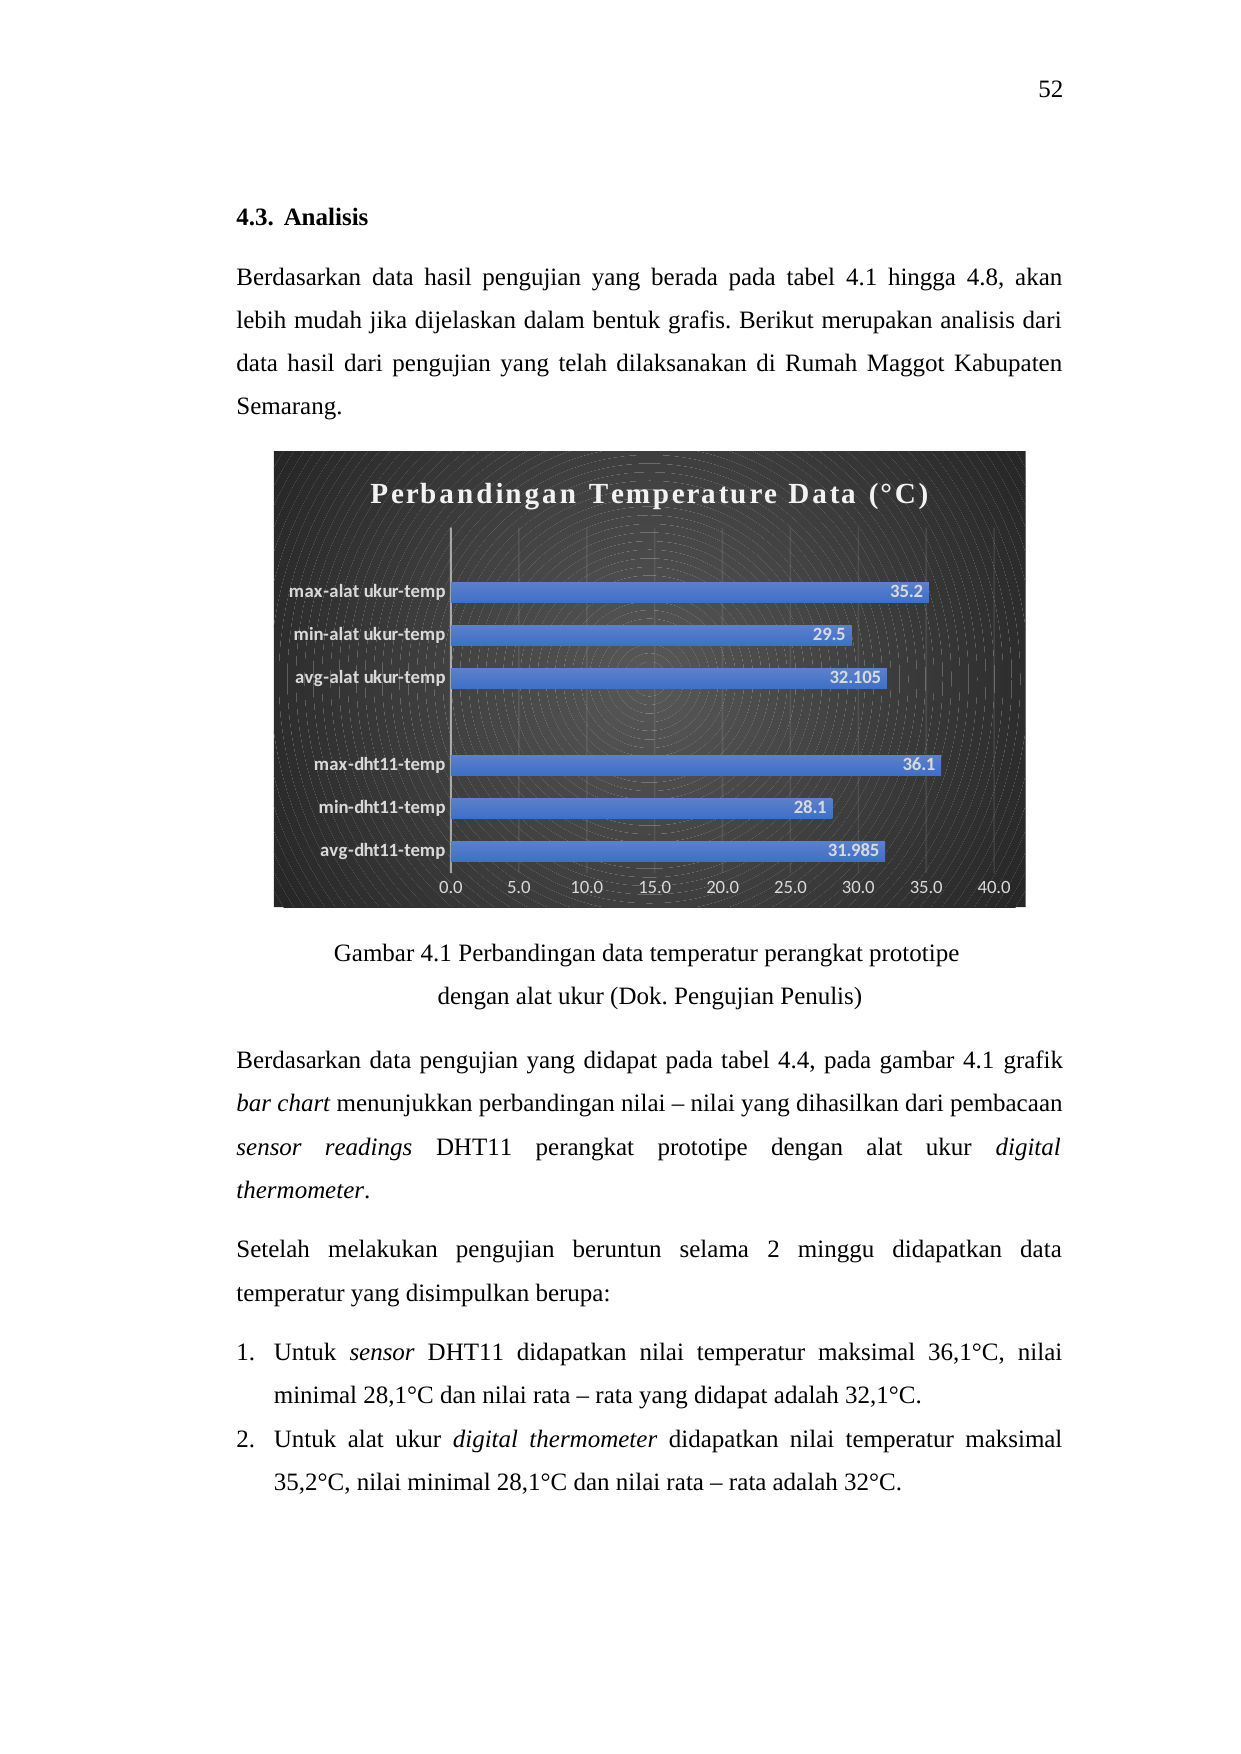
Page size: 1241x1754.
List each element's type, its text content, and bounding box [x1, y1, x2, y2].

text Berdasarkan data hasil pengujian yang berada pada tabel 4.1 hingga 4.8, akan lebih mudah jika dijelaskan dalam bentuk grafis. Berikut merupakan analisis dari data hasil dari pengujian yang telah dilaksanakan di Rumah Maggot Kabupaten Semarang. [236, 262, 1063, 420]
list Untuk sensor DHT11 didapatkan nilai temperatur maksimal 36,1°C, nilai minimal 28,1°C dan nilai rata – rata yang didapat adalah 32,1°C. [236, 1337, 1063, 1409]
list Analisis [236, 202, 1063, 231]
text Setelah melakukan pengujian beruntun selama 2 minggu didapatkan data temperatur yang disimpulkan berupa: [236, 1234, 1063, 1306]
list Untuk alat ukur digital thermometer didapatkan nilai temperatur maksimal 35,2°C, nilai minimal 28,1°C dan nilai rata – rata adalah 32°C. [236, 1424, 1063, 1496]
text Gambar 4.1 Perbandingan data temperatur perangkat prototipe dengan alat ukur (Dok. Pengujian Penulis) [236, 938, 1063, 1010]
text Berdasarkan data pengujian yang didapat pada tabel 4.4, pada gambar 4.1 grafik bar chart menunjukkan perbandingan nilai – nilai yang dihasilkan dari pembacaan sensor readings DHT11 perangkat prototipe dengan alat ukur digital thermometer. [236, 1045, 1063, 1203]
